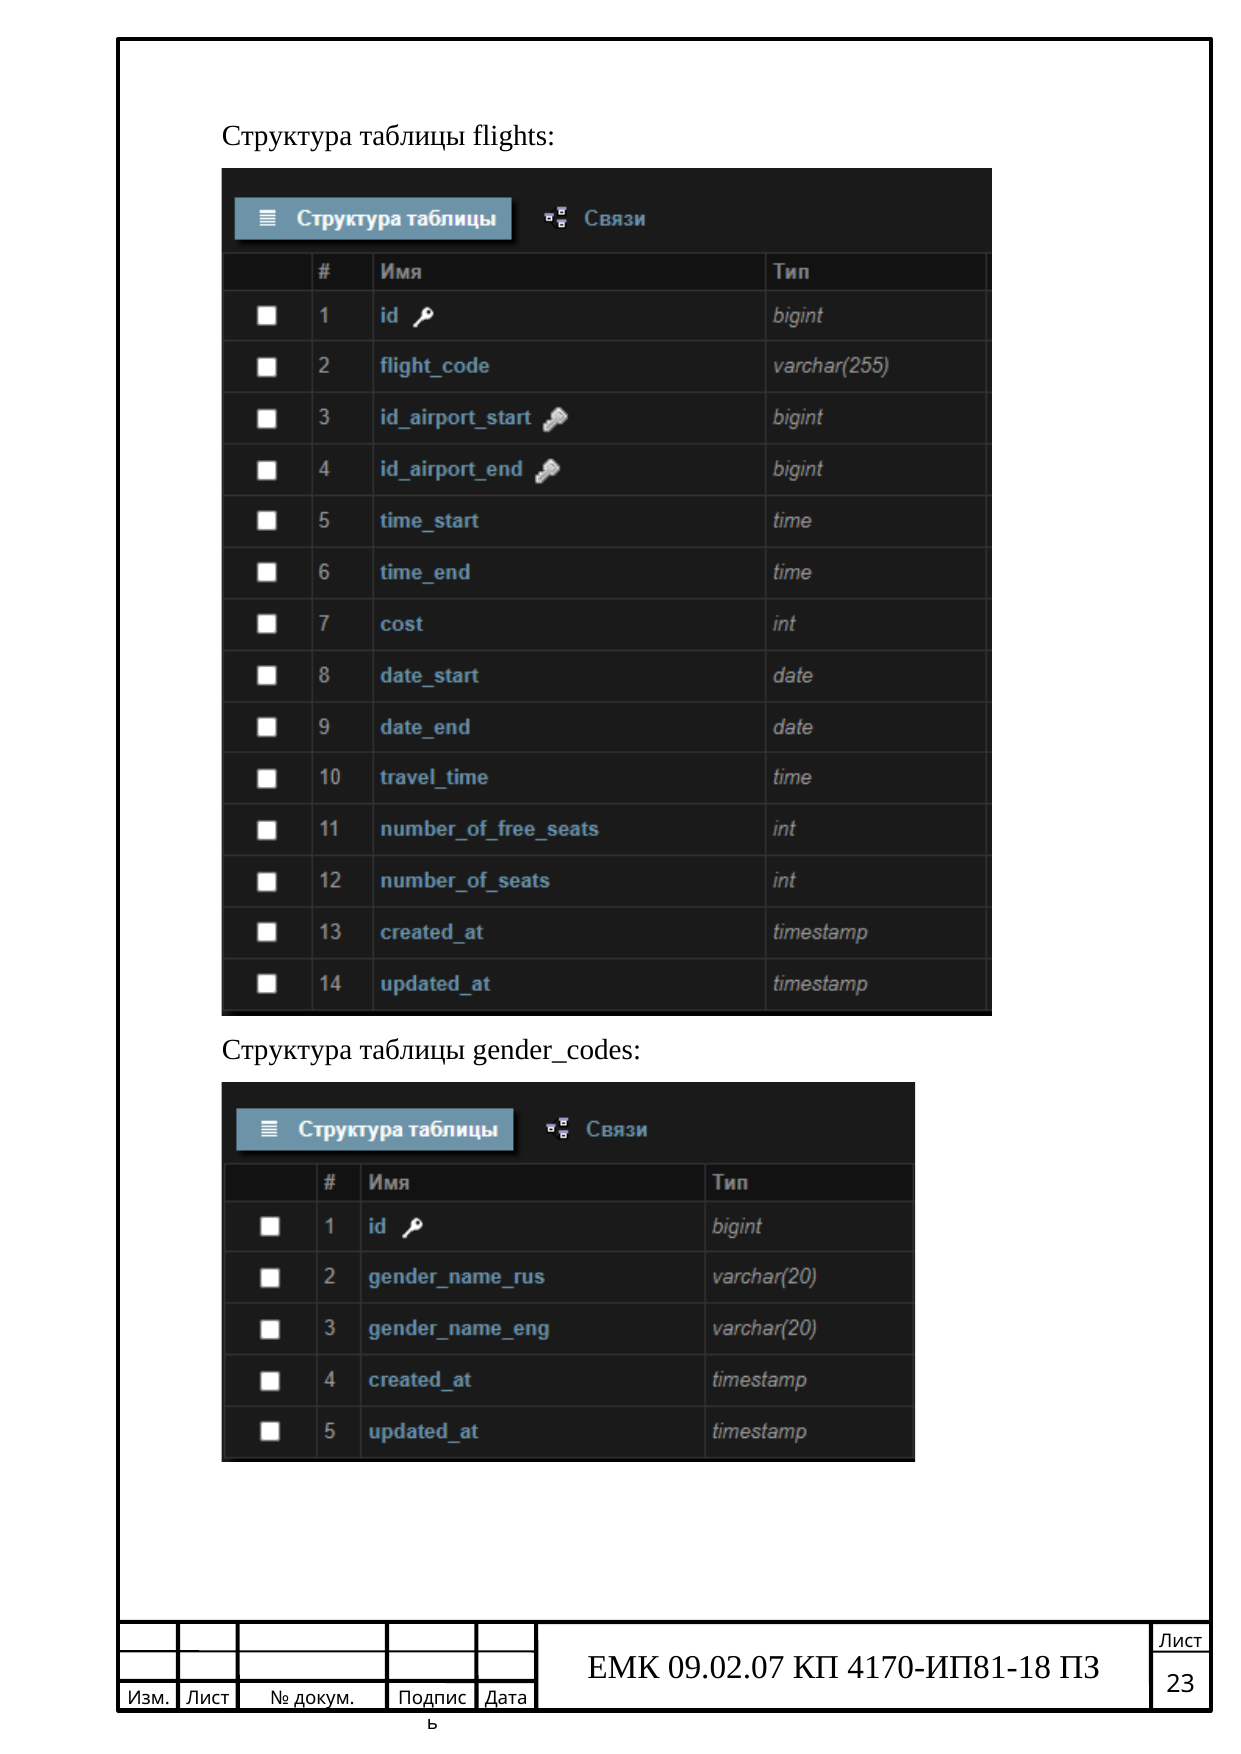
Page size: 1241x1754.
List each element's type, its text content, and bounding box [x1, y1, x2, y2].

picture [221, 168, 992, 1016]
picture [221, 1082, 916, 1462]
text Структура таблицы gender_codes: [148, 1032, 1181, 1066]
text Структура таблицы flights: [148, 118, 1181, 152]
